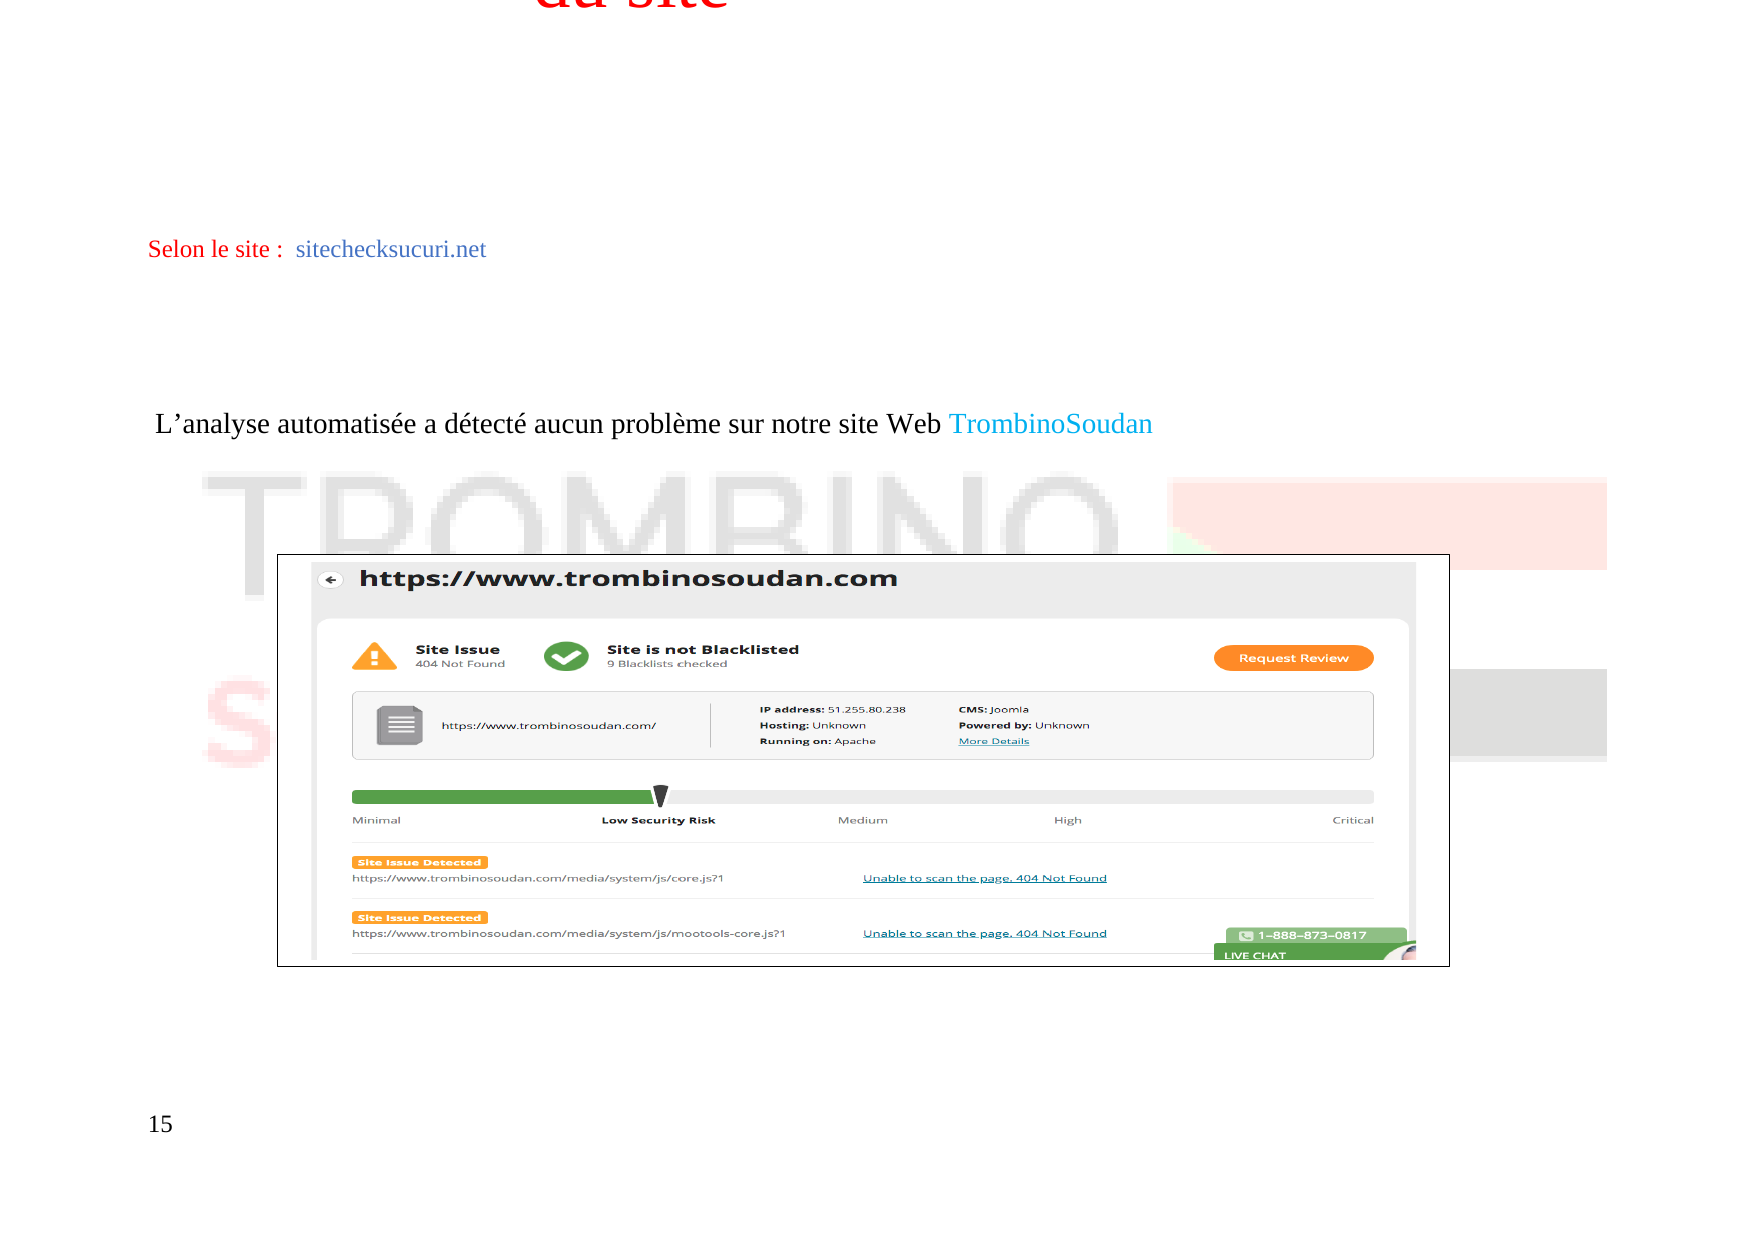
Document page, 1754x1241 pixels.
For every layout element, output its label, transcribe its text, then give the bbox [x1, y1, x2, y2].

text Selon le site : sitechecksucuri.net [148, 234, 1606, 263]
text L’analyse automatisée a détecté aucun problème sur notre site Web TrombinoSoudan [148, 406, 1606, 440]
picture [311, 562, 1417, 960]
